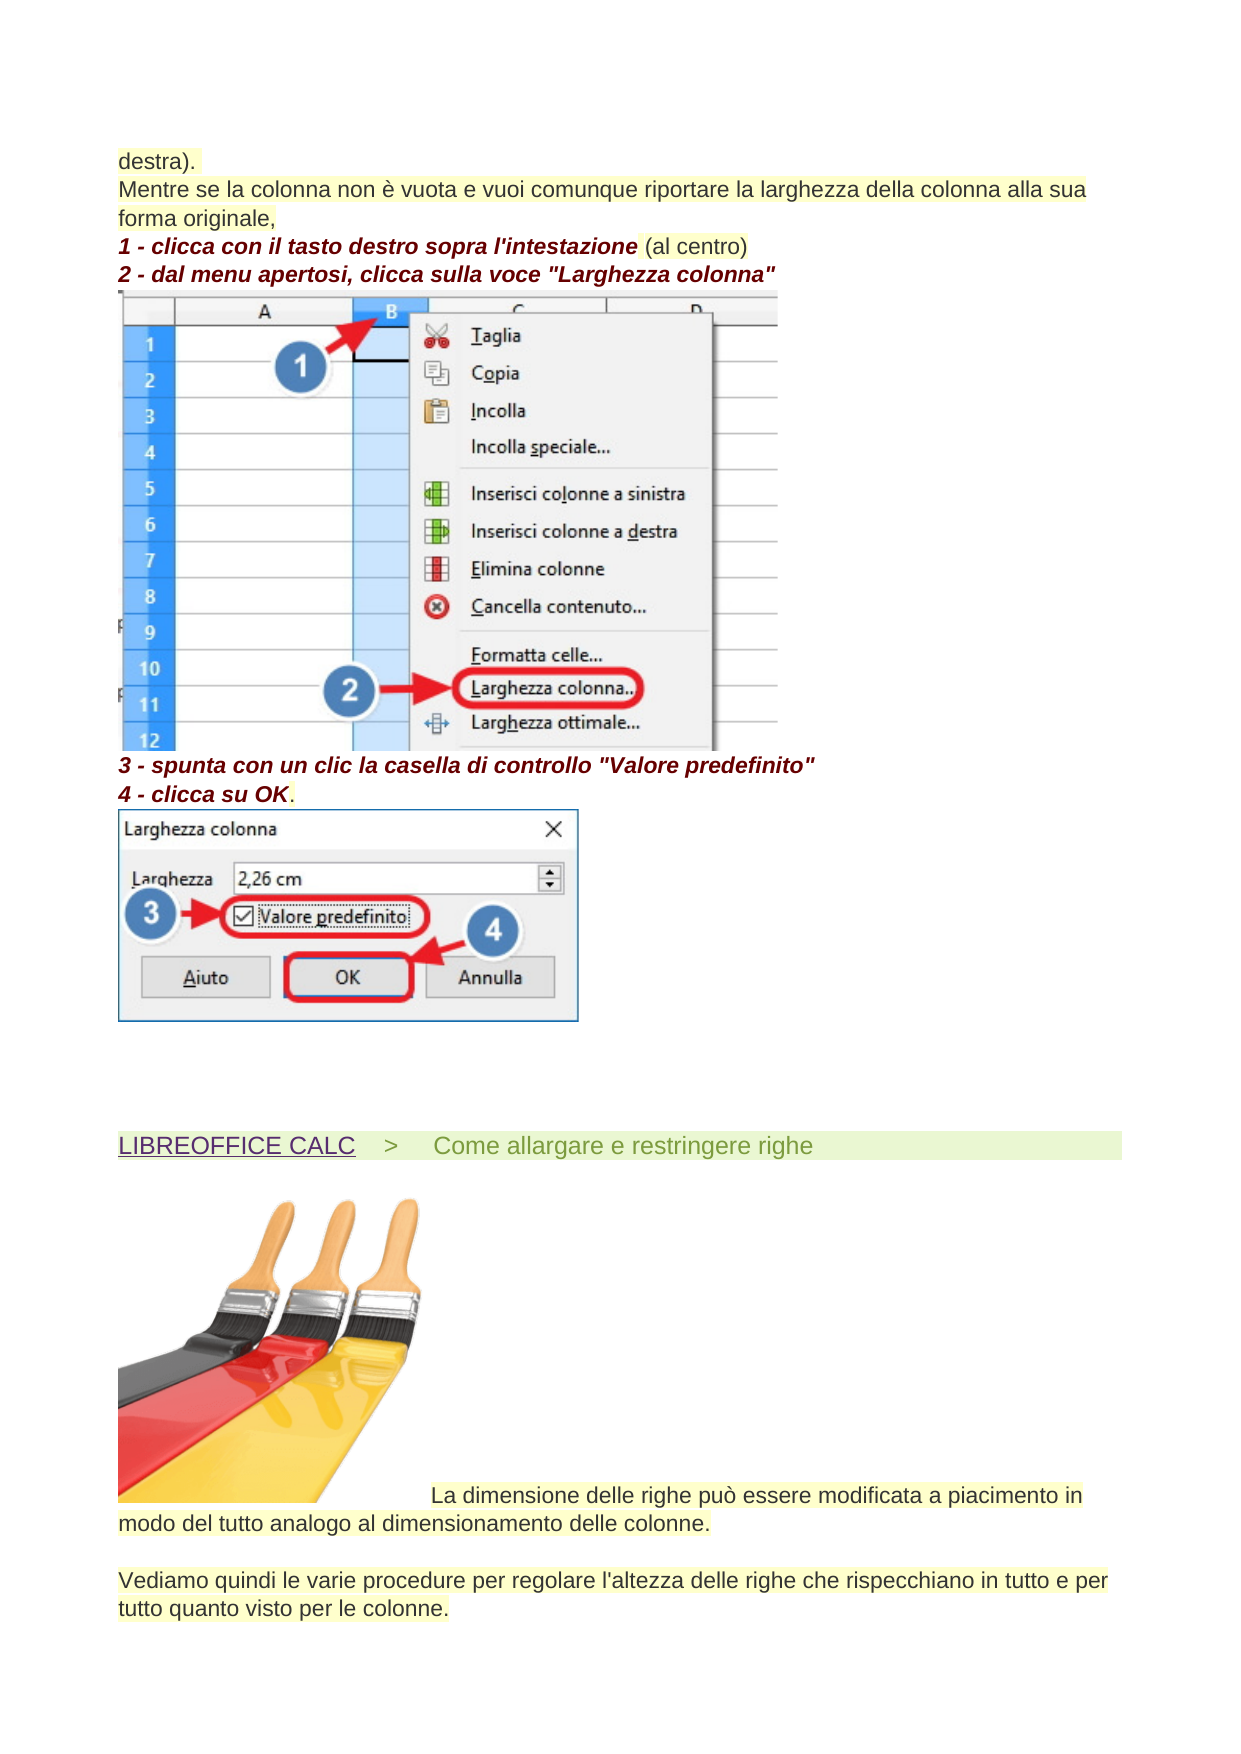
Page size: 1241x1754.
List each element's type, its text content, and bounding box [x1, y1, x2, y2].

picture [118, 290, 778, 751]
picture [118, 1190, 431, 1503]
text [118, 148, 1122, 1022]
picture [118, 809, 579, 1022]
subtitle LIBREOFFICE CALC > Come allargare e restringere righe [118, 1131, 1122, 1160]
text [118, 1162, 1122, 1622]
